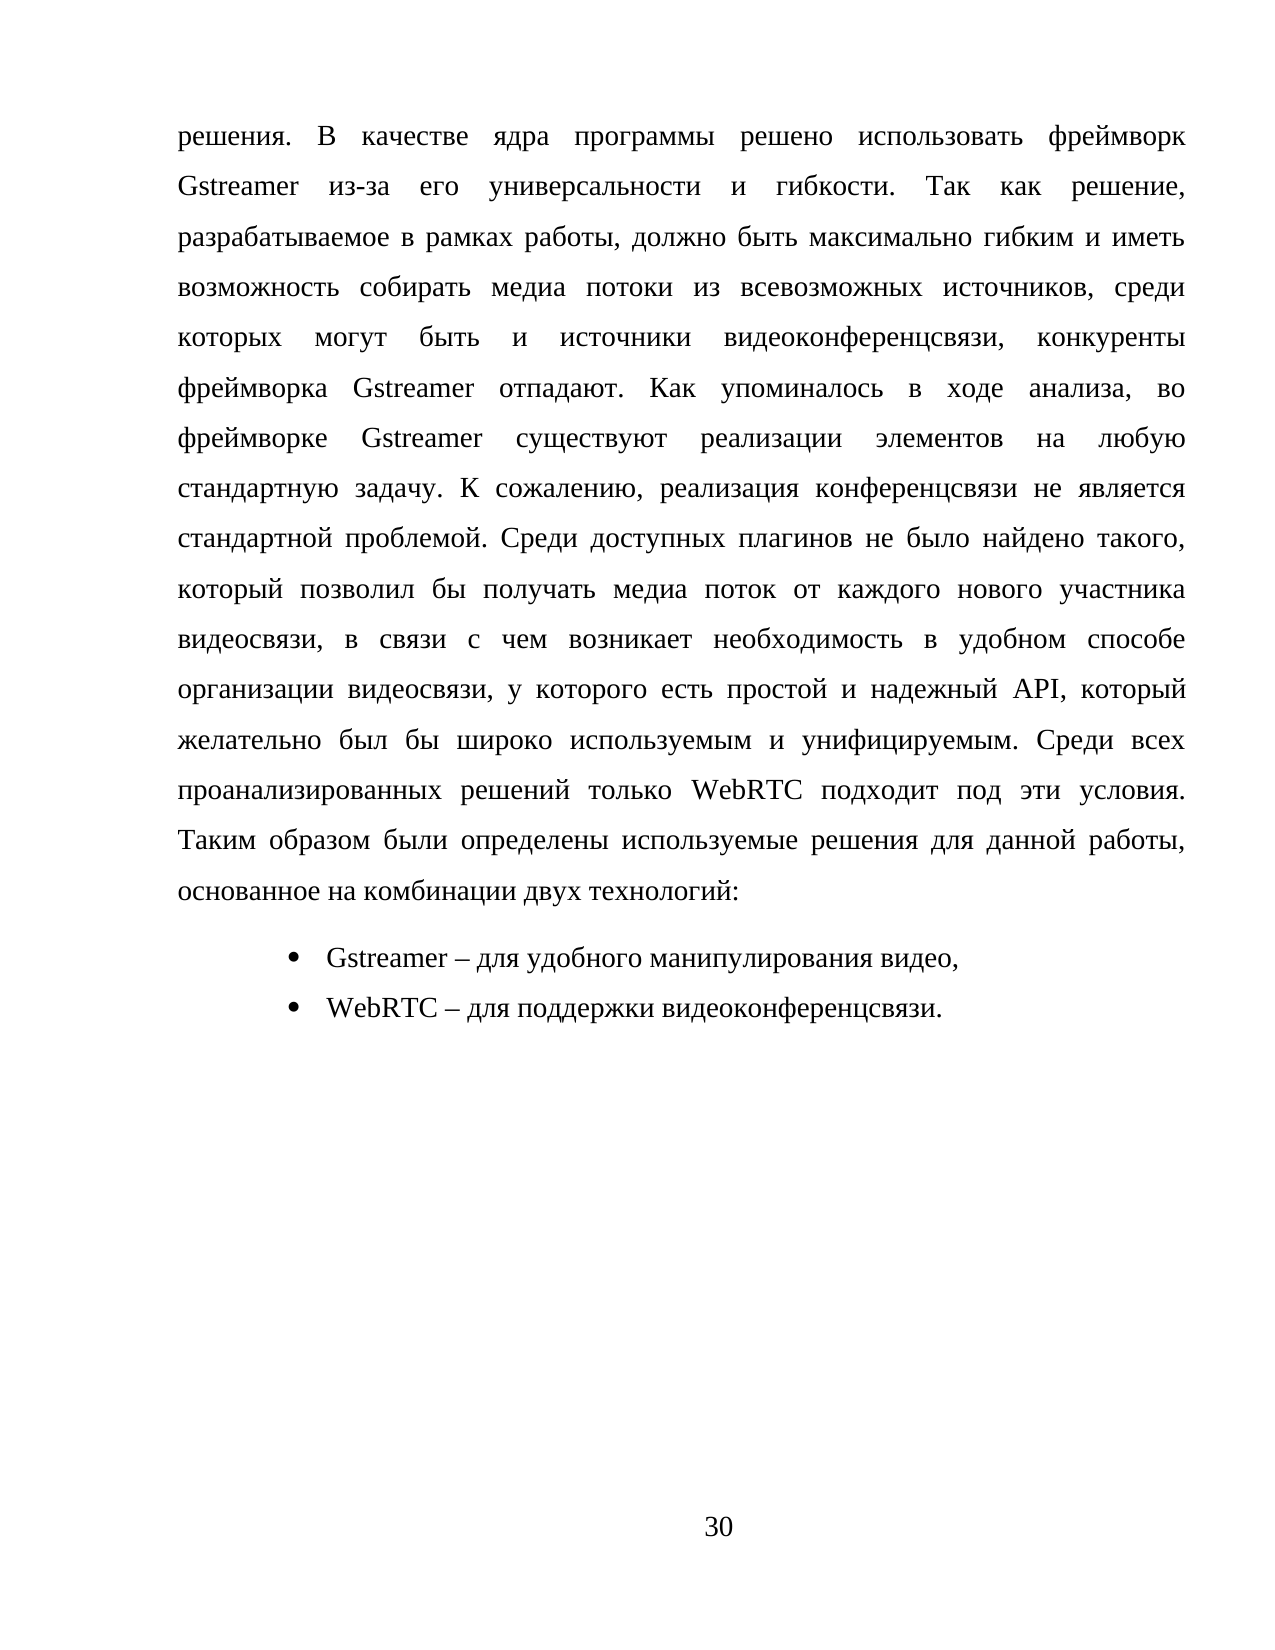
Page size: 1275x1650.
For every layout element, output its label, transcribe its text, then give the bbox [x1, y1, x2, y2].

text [177, 118, 1186, 906]
list WebRTC – для поддержки видеоконференцсвязи. [288, 990, 1186, 1024]
list Gstreamer – для удобного манипулирования видео, [288, 940, 1186, 973]
